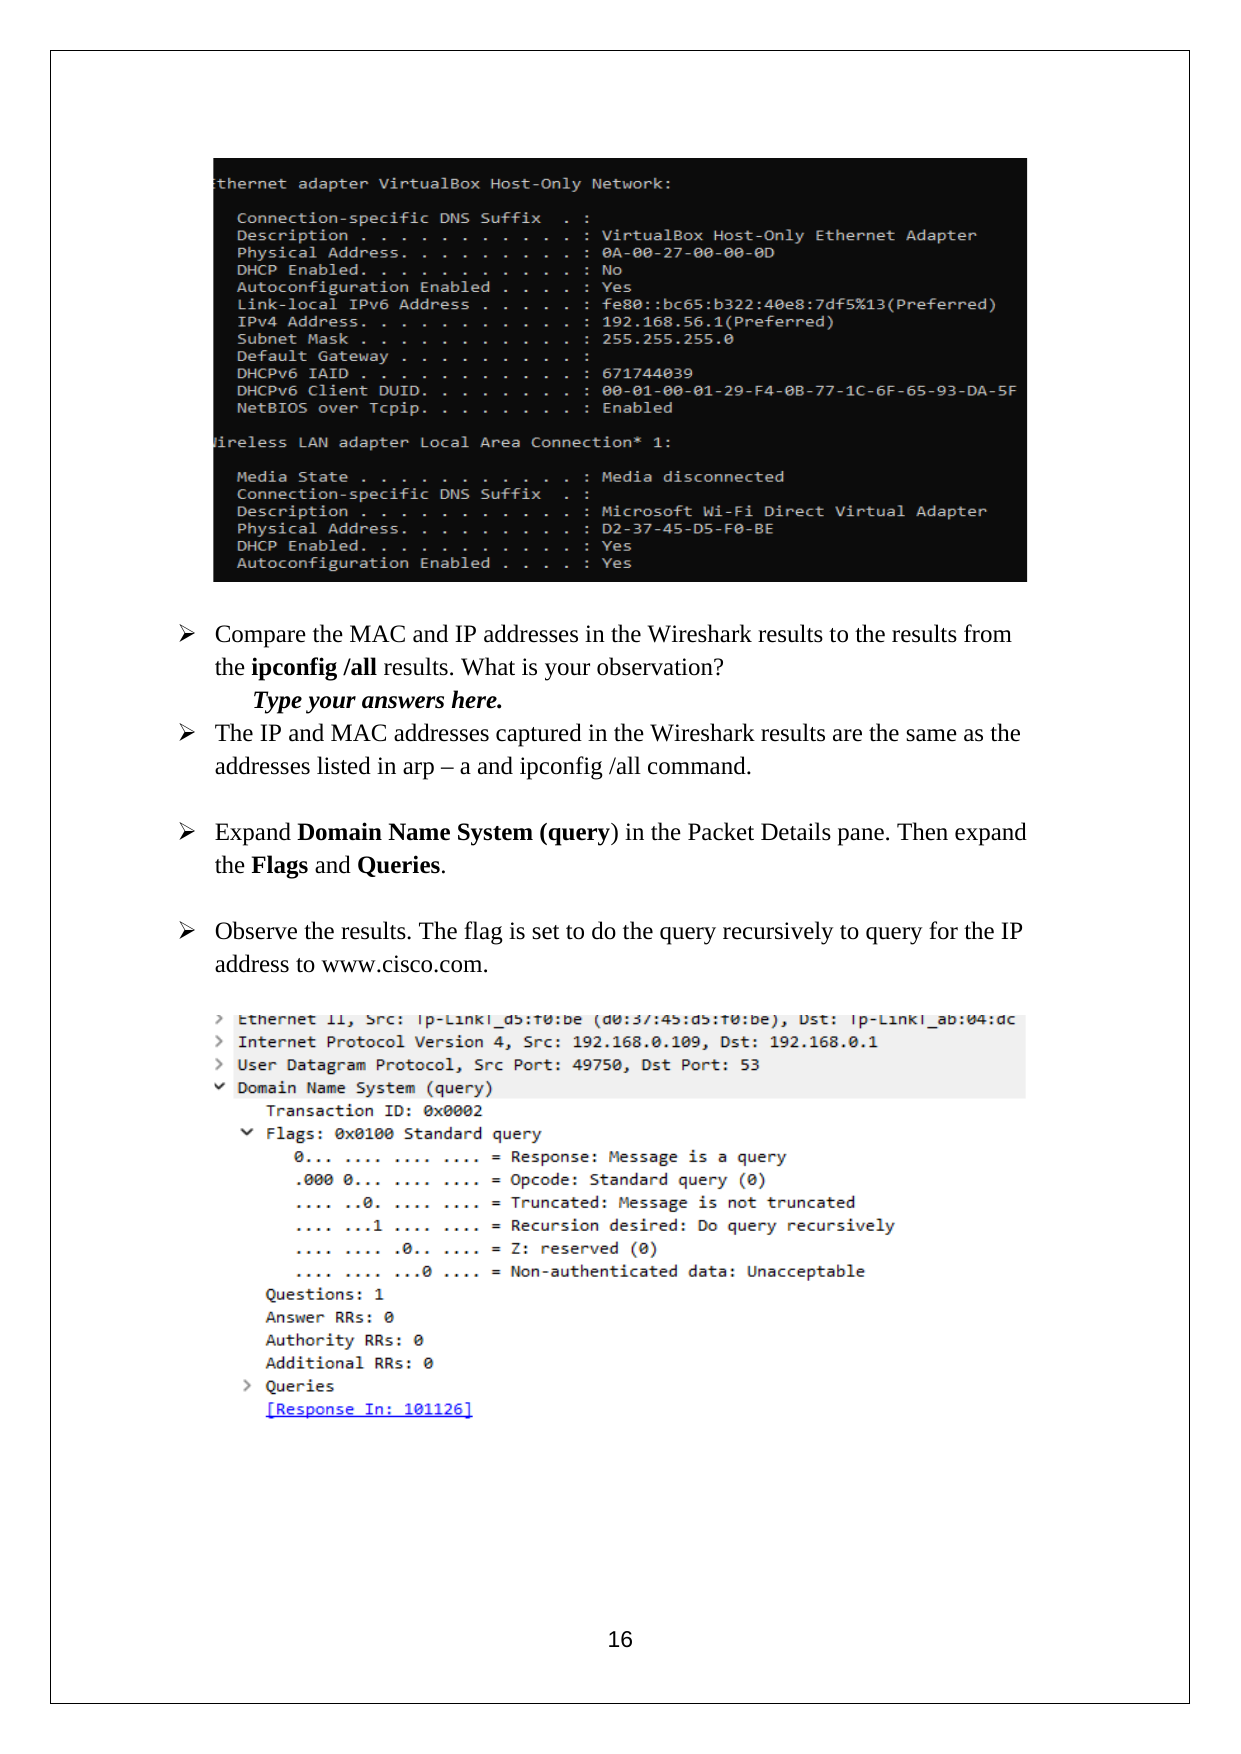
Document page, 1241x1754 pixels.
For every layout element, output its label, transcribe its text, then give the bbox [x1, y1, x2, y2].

list Observe the results. The flag is set to do the query recursively to query for the IP address to www.cisco.com. [177, 916, 1063, 978]
picture [213, 158, 1028, 582]
picture [214, 1015, 1026, 1447]
text Type your answers here. [252, 685, 1063, 714]
list Expand Domain Name System (query) in the Packet Details pane. Then expand the Flags and Queries. [177, 817, 1063, 879]
list The IP and MAC addresses captured in the Wireshark results are the same as the addresses listed in arp – a and ipconfig /all command. [177, 718, 1063, 780]
list Compare the MAC and IP addresses in the Wireshark results to the results from the ipconfig /all results. What is your observation? [177, 619, 1063, 681]
